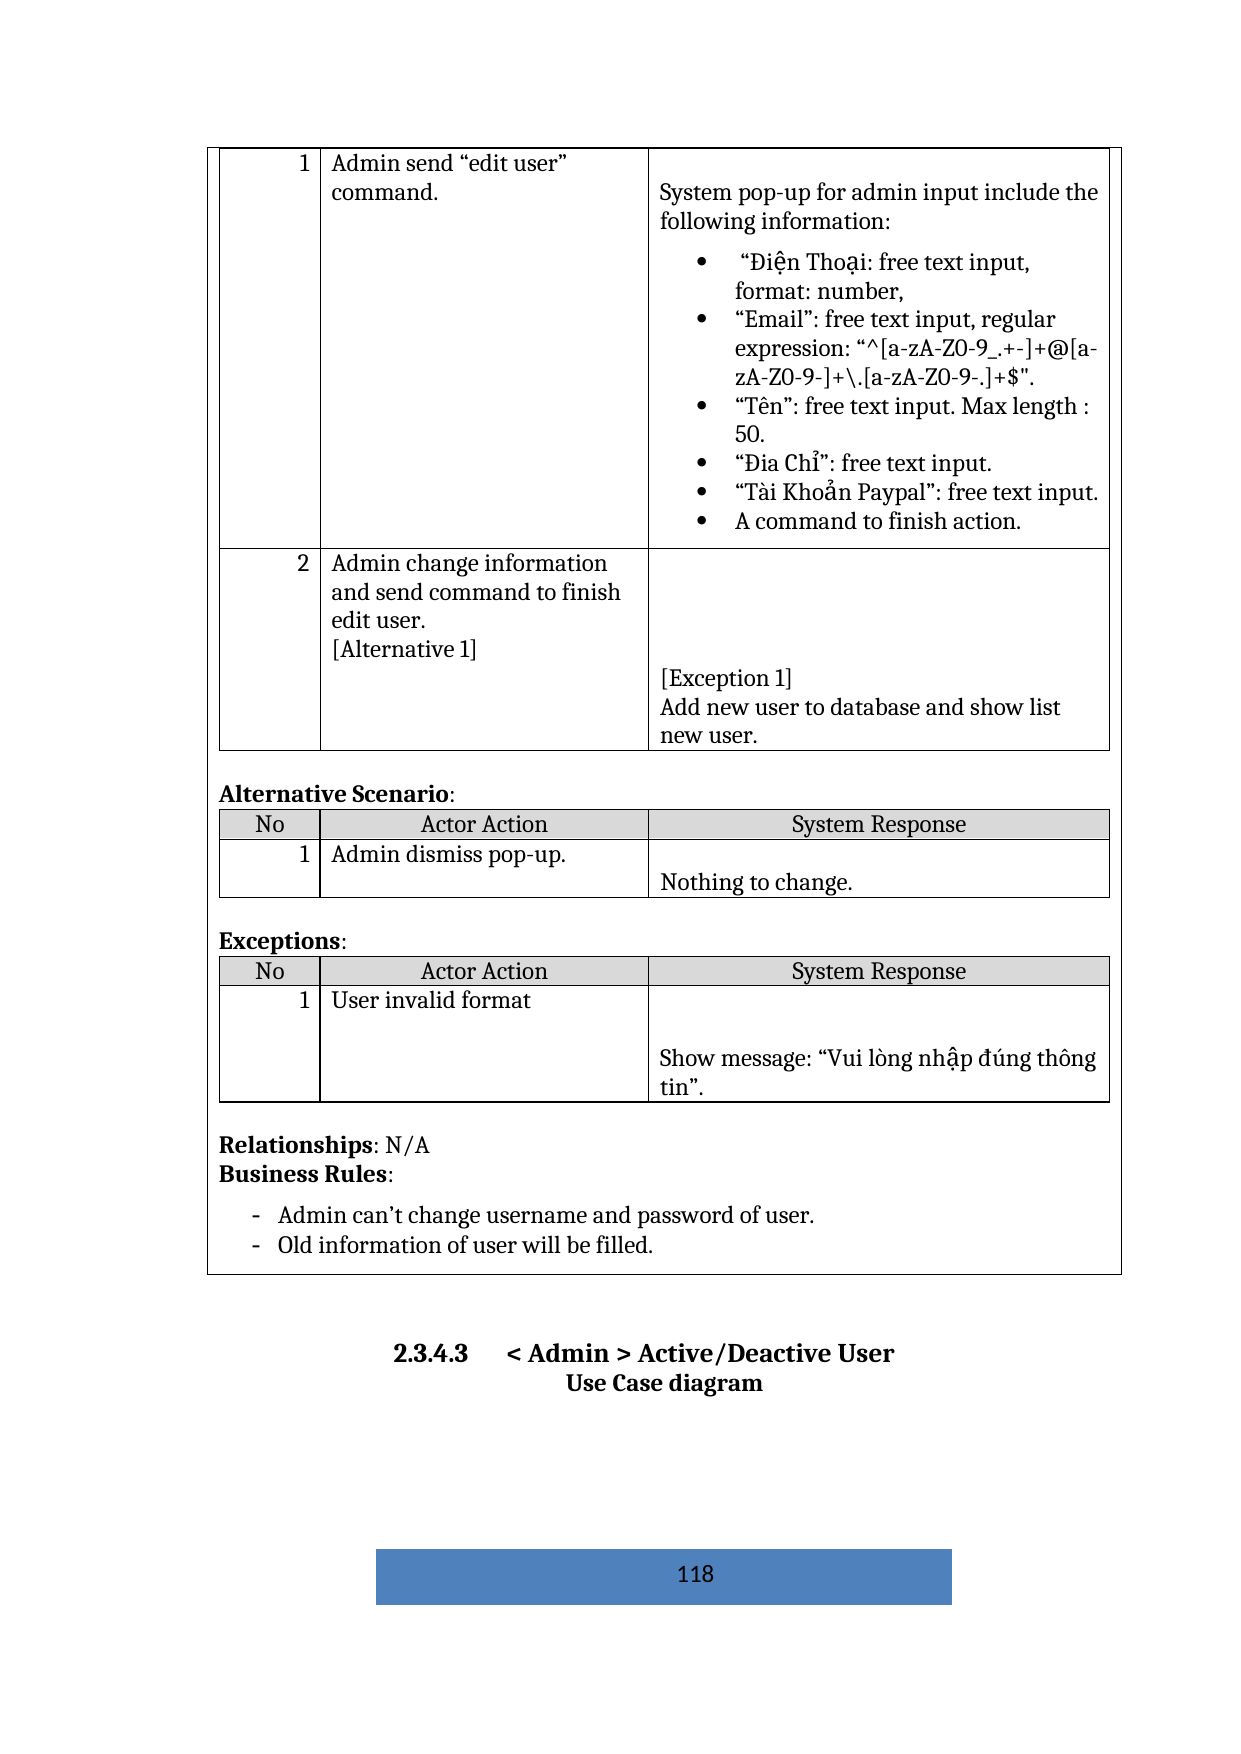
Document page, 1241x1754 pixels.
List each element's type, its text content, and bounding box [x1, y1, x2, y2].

subtitle < Admin > Active/Deactive User [393, 1338, 1122, 1369]
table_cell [208, 148, 1121, 1274]
text Use Case diagram [207, 1369, 1122, 1398]
